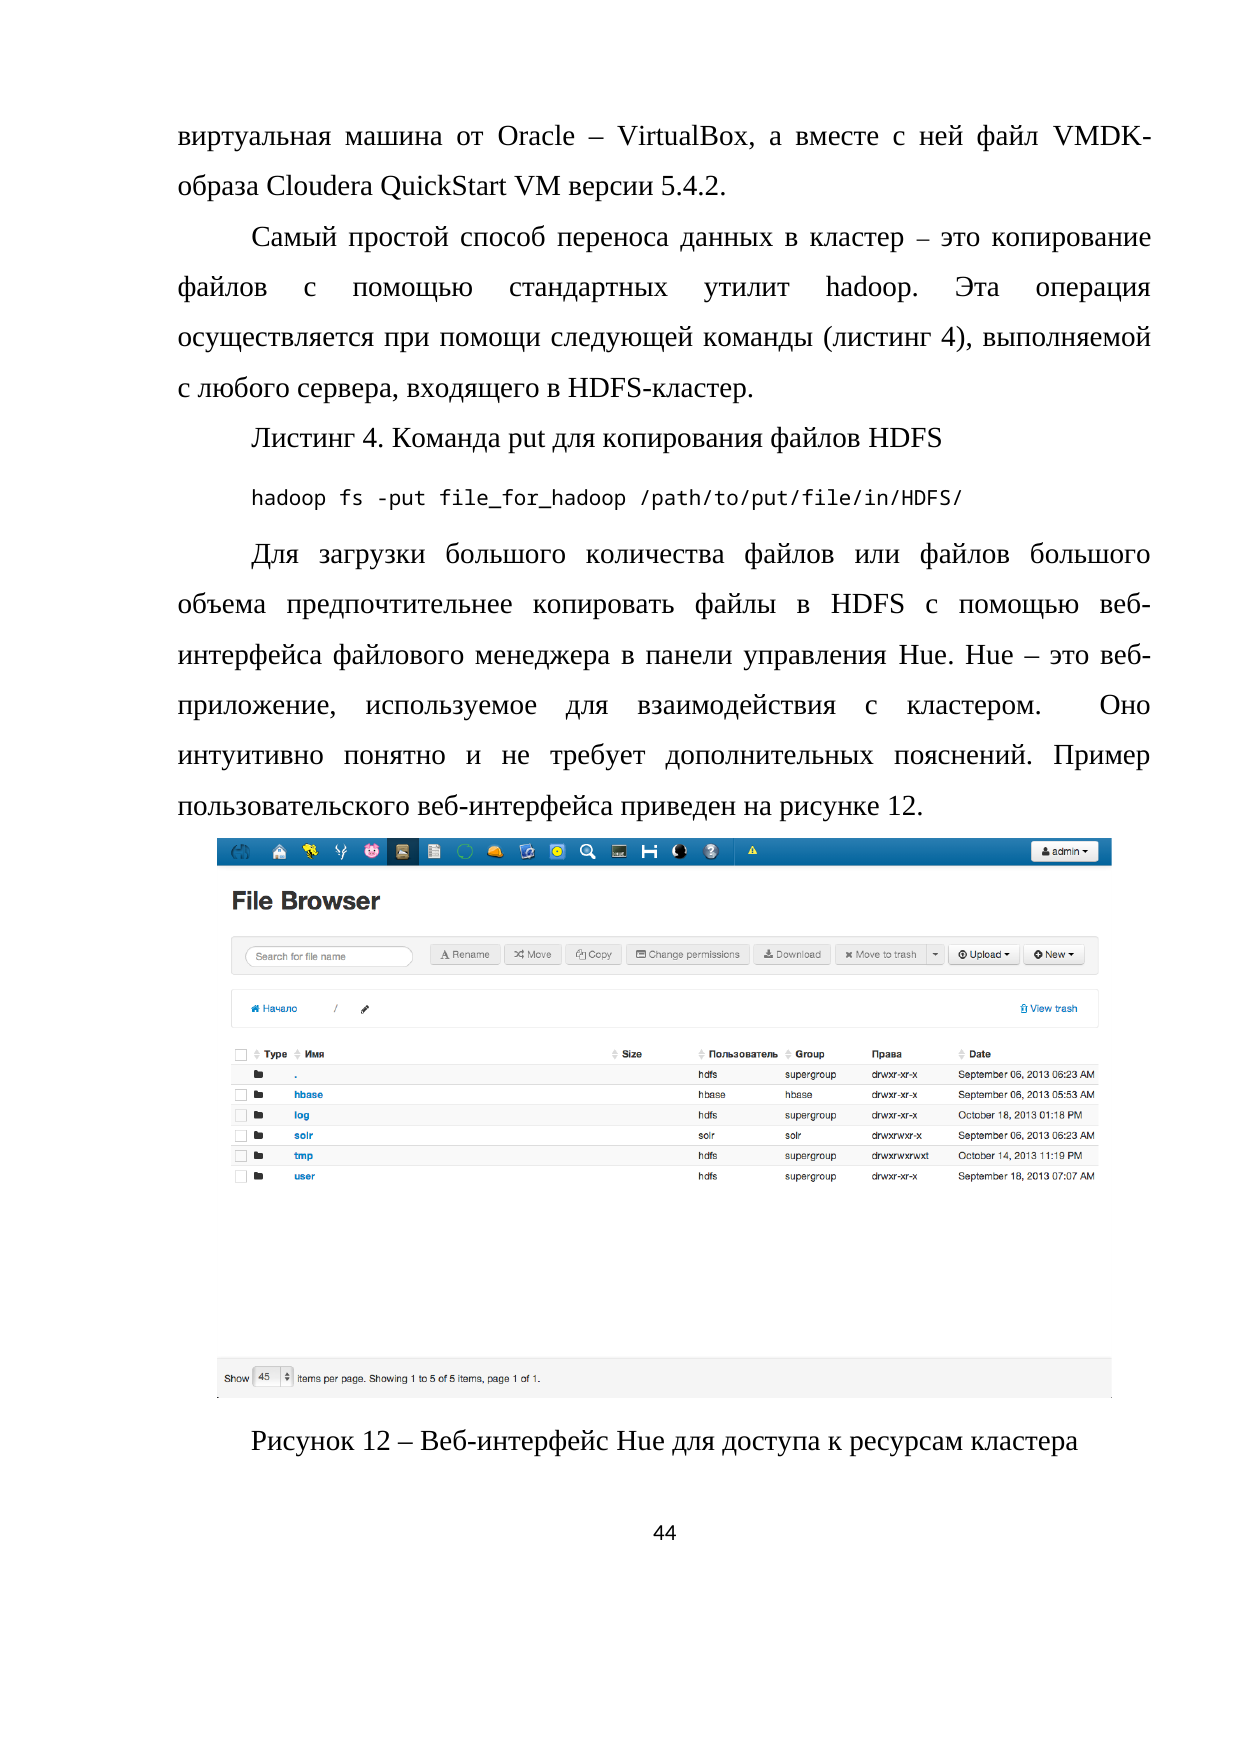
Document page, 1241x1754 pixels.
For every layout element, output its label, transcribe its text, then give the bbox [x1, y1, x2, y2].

text Листинг 4. Команда put для копирования файлов HDFS [177, 420, 1152, 453]
picture [217, 838, 1112, 1398]
text Самый простой способ переноса данных в кластер – это копирование файлов с помощью стандартных утилит hadoop. Эта операция осуществляется при помощи следующей команды (листинг 4), выполняемой с любого сервера, входящего в HDFS-кластер. [177, 219, 1152, 403]
text hadoop fs -put file_for_hadoop /path/to/put/file/in/HDFS/ [177, 483, 1152, 511]
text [177, 118, 1152, 202]
text Для загрузки большого количества файлов или файлов большого объема предпочтительнее копировать файлы в HDFS с помощью веб-интерфейса файлового менеджера в панели управления Hue. Hue – это веб-приложение, используемое для взаимодействия с кластером. Оно интуитивно понятно и не требует дополнительных пояснений. Пример пользовательского веб-интерфейса приведен на рисунке 12. [177, 536, 1152, 821]
text Рисунок 12 – Веб-интерфейс Hue для доступа к ресурсам кластера [177, 1423, 1152, 1457]
